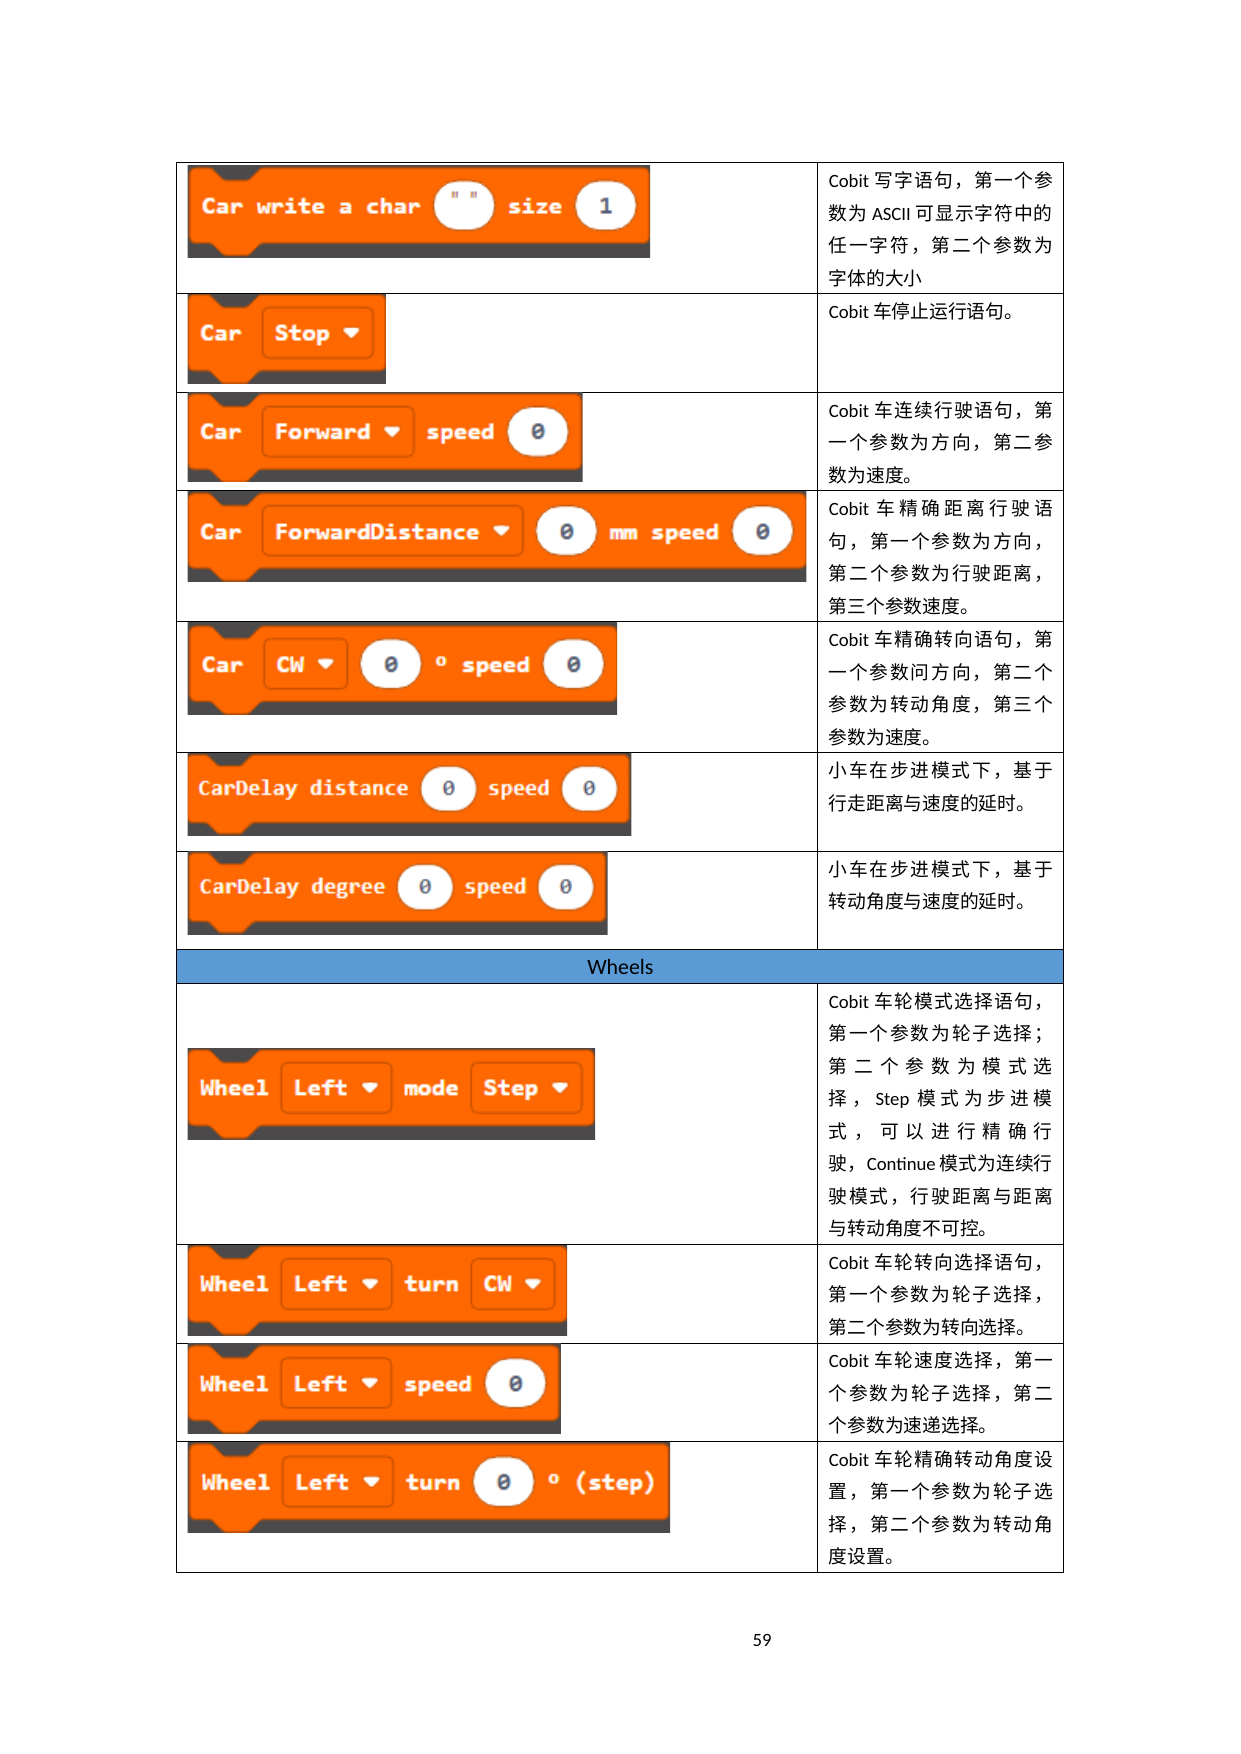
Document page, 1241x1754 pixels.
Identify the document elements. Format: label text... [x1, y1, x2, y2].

table_cell [177, 622, 817, 752]
table_cell Cobit车轮速度选择，第一个参数为轮子选择，第二个参数为速递选择。 [818, 1344, 1063, 1441]
table_cell Cobit车停止运行语句。 [818, 294, 1063, 392]
table_cell Cobit车连续行驶语句，第一个参数为方向，第二参数为速度。 [818, 393, 1063, 490]
table_cell [177, 491, 817, 621]
table_cell [177, 1344, 817, 1441]
table_cell Cobit写字语句，第一个参数为ASCII可显示字符中的任一字符，第二个参数为字体的大小 [818, 163, 1063, 293]
picture [187, 1048, 596, 1140]
table_cell [177, 852, 817, 949]
picture [187, 491, 807, 582]
table_cell [177, 1245, 817, 1342]
table_cell Cobit车轮转向选择语句，第一个参数为轮子选择，第二个参数为转向选择。 [818, 1245, 1063, 1342]
table_cell [177, 984, 817, 1244]
picture [187, 753, 632, 836]
picture [187, 392, 583, 482]
table_cell Cobit车精确转向语句，第一个参数问方向，第二个参数为转动角度，第三个参数为速度。 [818, 622, 1063, 752]
table_cell Cobit车轮模式选择语句，第一个参数为轮子选择；第二个参数为模式选择，Step模式为步进模式，可以进行精确行驶，Continue模式为连续行驶模式，行驶距离与距离与转动角度不可控。 [818, 984, 1063, 1244]
picture [187, 1442, 671, 1533]
table_cell Cobit车轮精确转动角度设置，第一个参数为轮子选择，第二个参数为转动角度设置。 [818, 1442, 1063, 1572]
table_cell 小车在步进模式下，基于转动角度与速度的延时。 [818, 852, 1063, 949]
table_cell Cobit车精确距离行驶语句，第一个参数为方向，第二个参数为行驶距离，第三个参数速度。 [818, 491, 1063, 621]
picture [187, 1343, 561, 1434]
picture [187, 165, 650, 258]
picture [187, 622, 618, 715]
table_cell [177, 1442, 817, 1572]
picture [187, 851, 608, 935]
table_cell [177, 294, 817, 392]
table_cell [177, 393, 817, 490]
picture [187, 294, 386, 384]
picture [187, 1245, 568, 1336]
table_cell Wheels [177, 950, 1063, 983]
table_cell [177, 163, 817, 293]
table_cell 小车在步进模式下，基于行走距离与速度的延时。 [818, 753, 1063, 851]
table_cell [177, 753, 817, 851]
